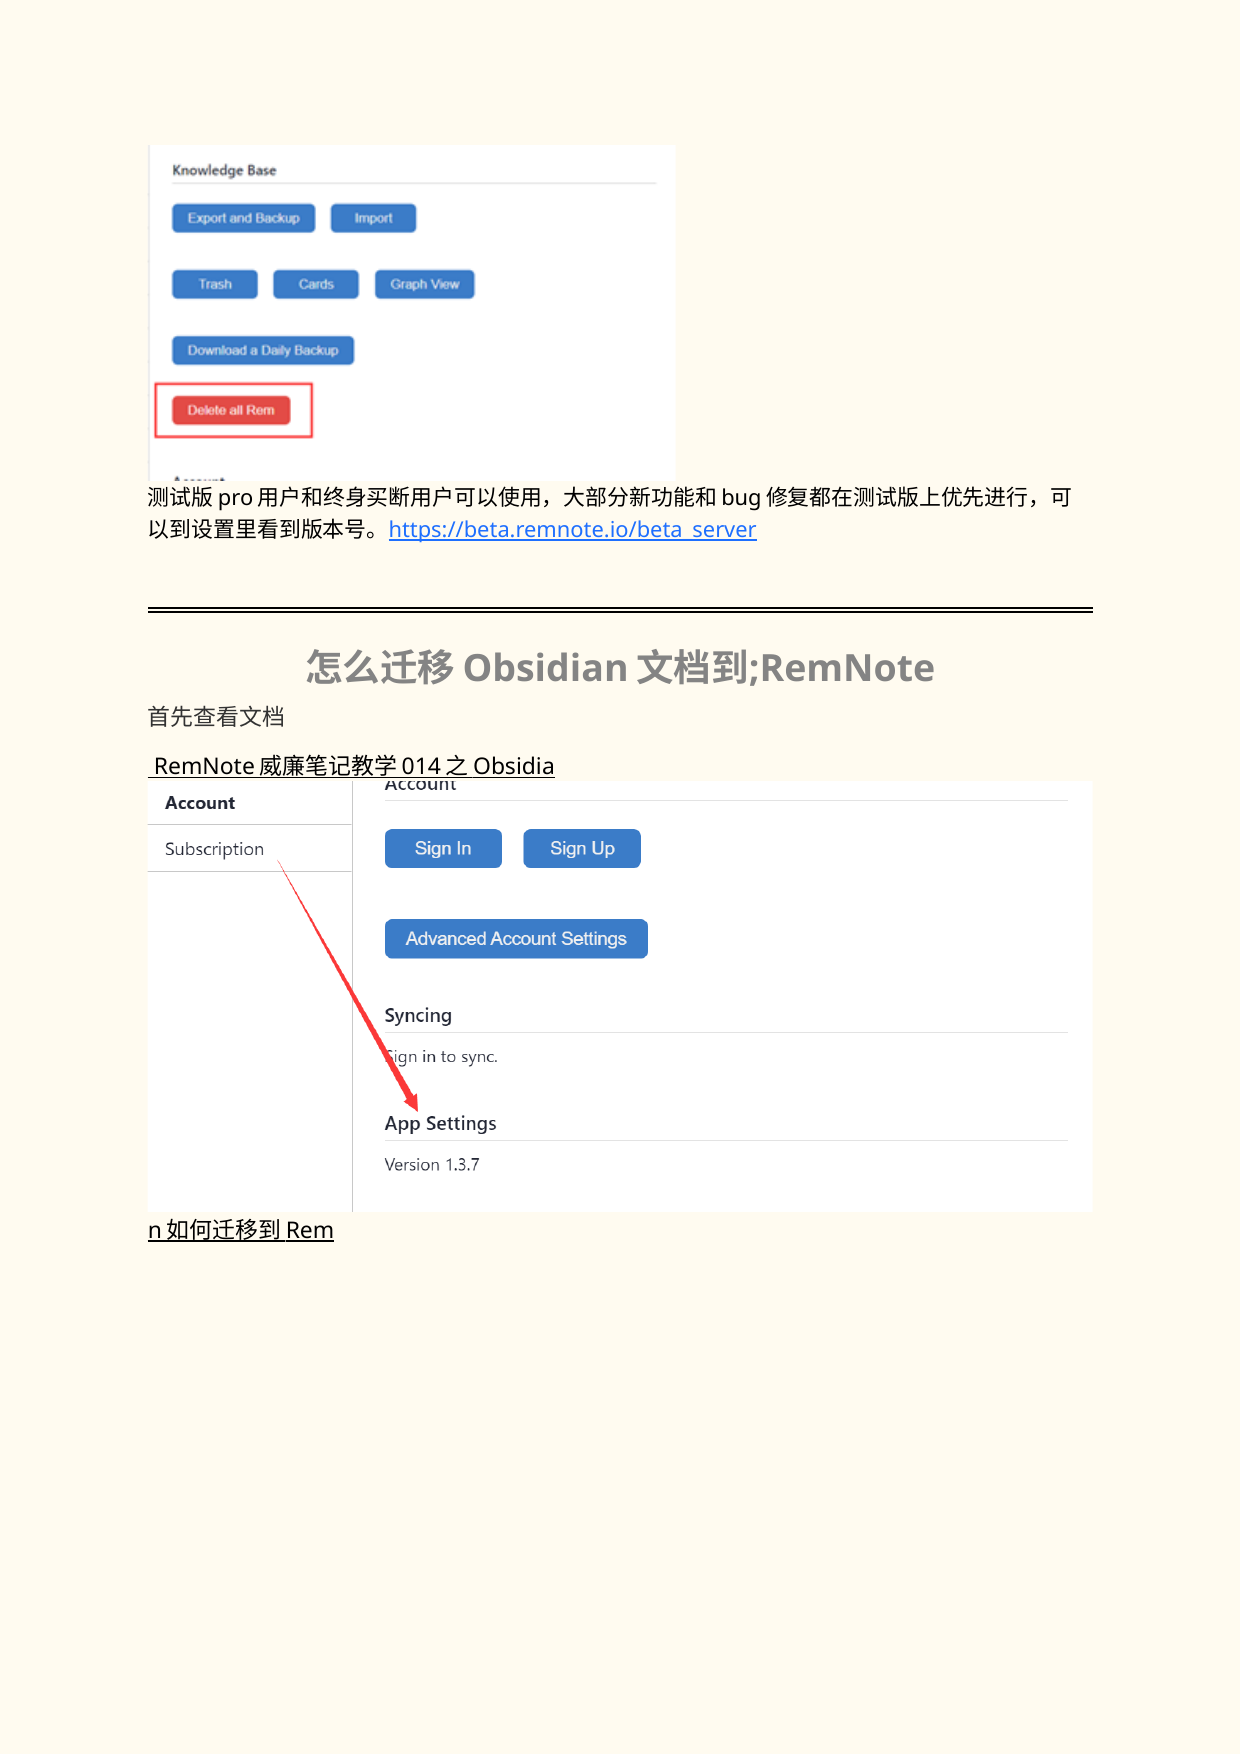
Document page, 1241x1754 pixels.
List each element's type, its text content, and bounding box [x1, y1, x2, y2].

text RemNote威廉笔记教学014之Obsidian如何迁移到RemNote（markdown迁移Remnote） - 知乎 [148, 748, 1093, 781]
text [148, 1212, 1093, 1245]
subtitle 怎么迁移Obsidian文档到;RemNote [148, 638, 1093, 692]
picture [147, 781, 1093, 1212]
text 首先查看文档 [148, 699, 1093, 732]
text 测试版pro用户和终身买断用户可以使用，大部分新功能和bug修复都在测试版上优先进行，可以到设置里看到版本号。https://beta.remnote.io/beta_server [148, 480, 1093, 544]
picture [147, 145, 676, 481]
